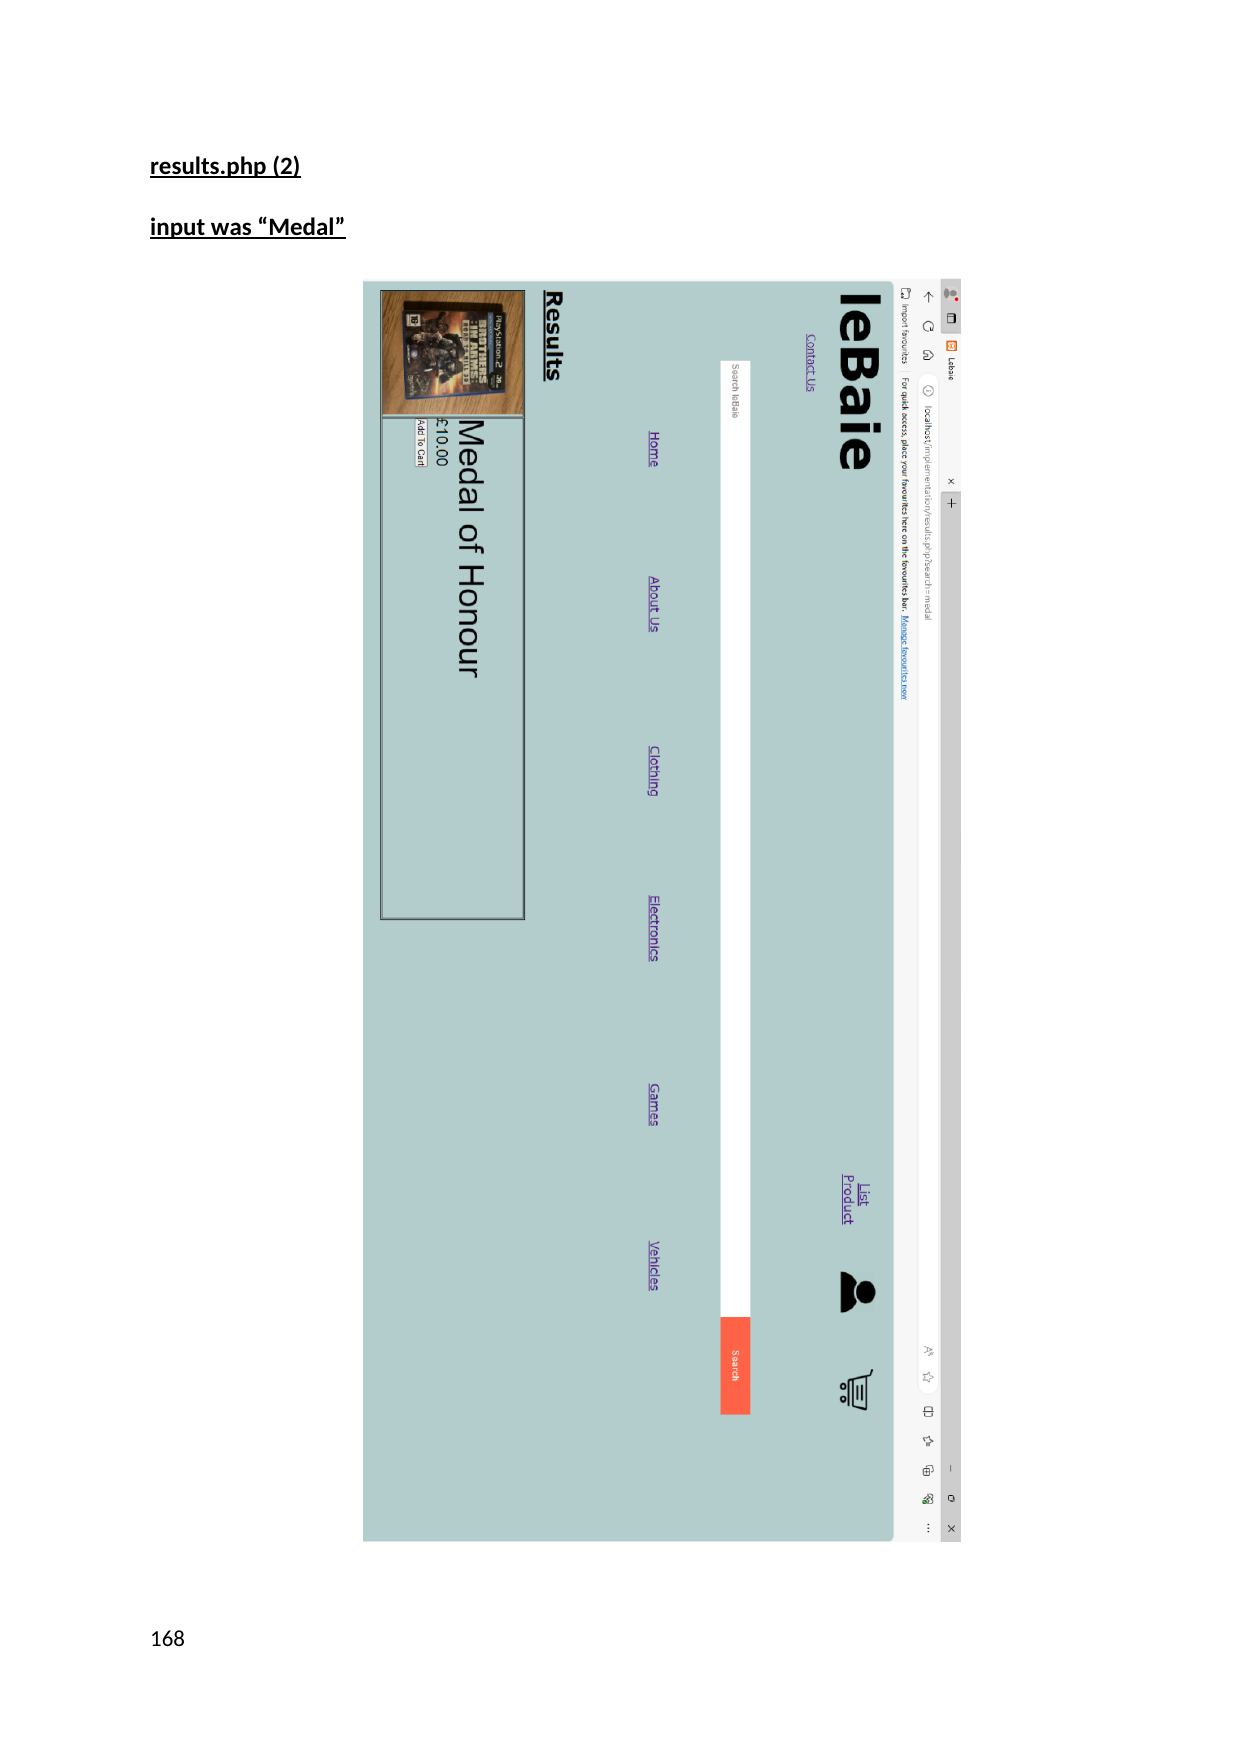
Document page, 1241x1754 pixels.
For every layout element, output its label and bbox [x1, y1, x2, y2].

picture [363, 280, 961, 1541]
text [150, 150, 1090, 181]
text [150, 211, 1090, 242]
